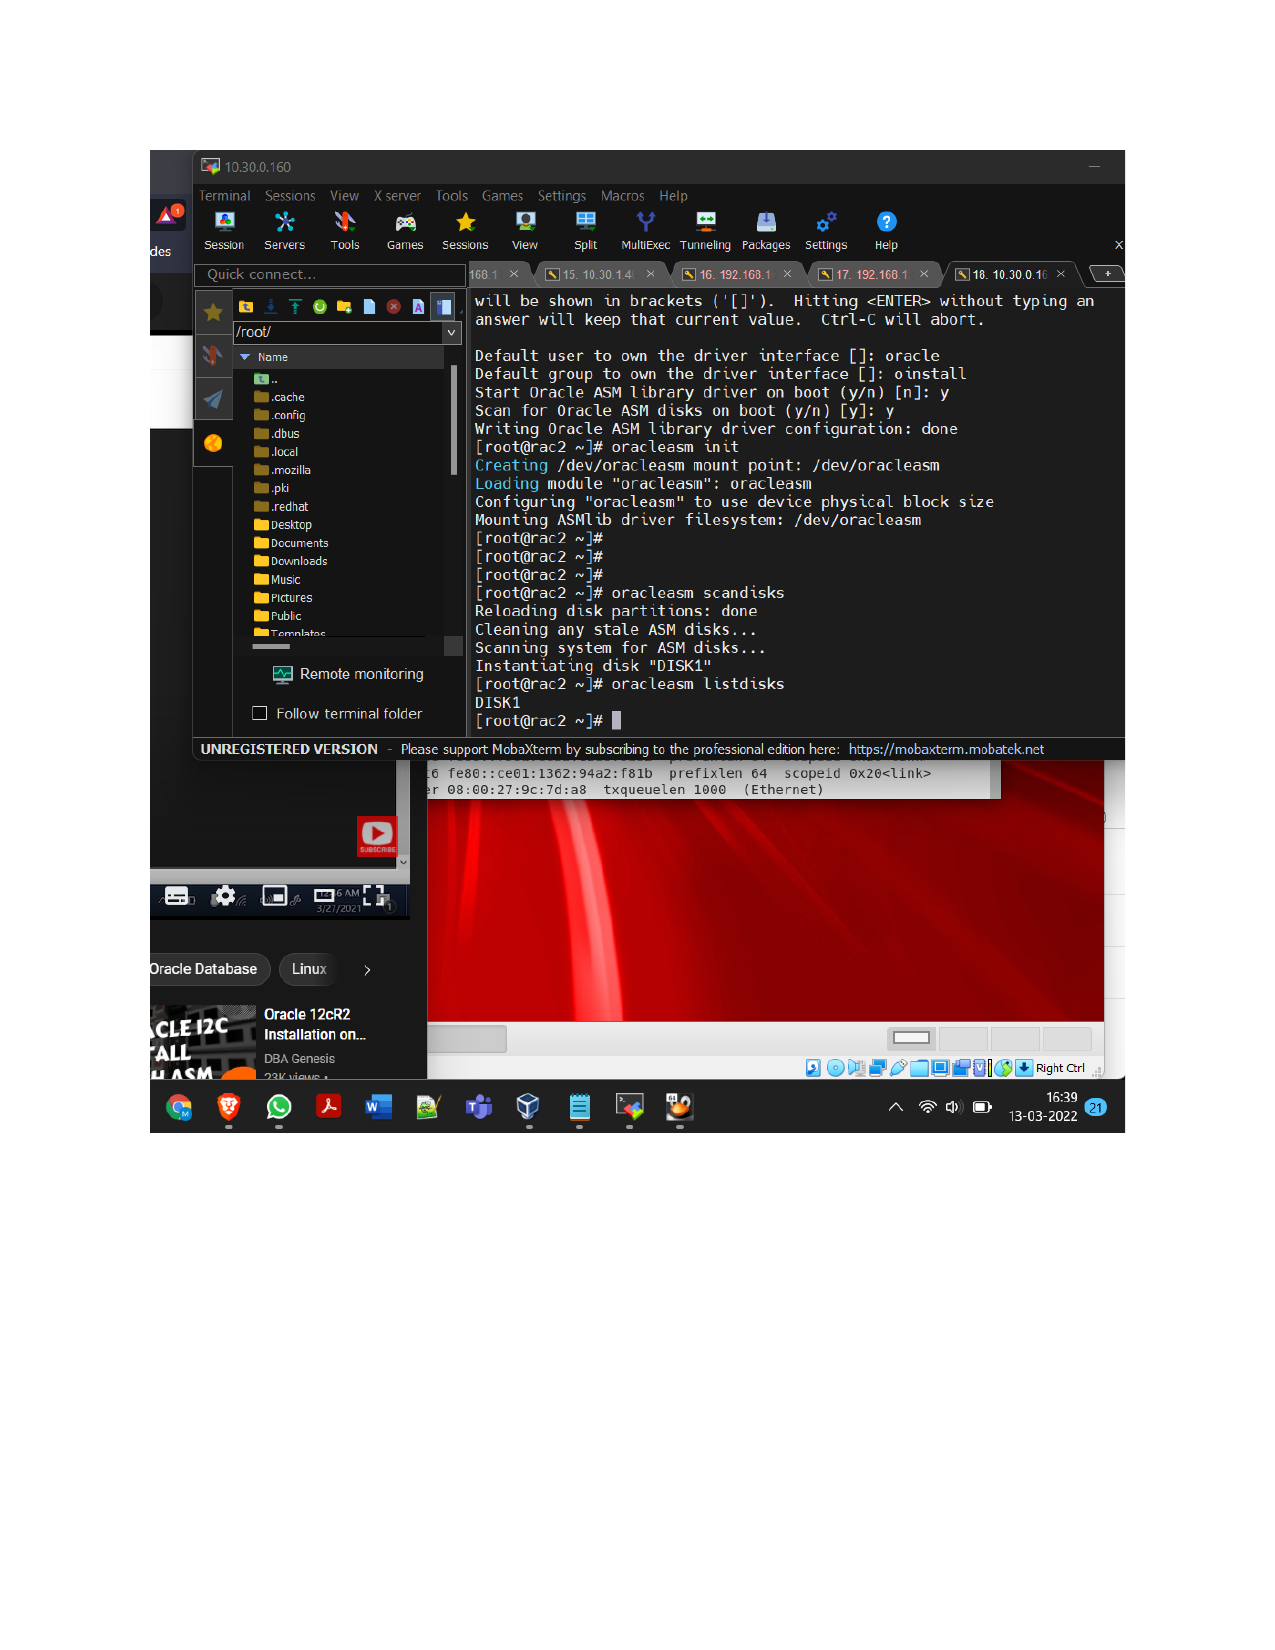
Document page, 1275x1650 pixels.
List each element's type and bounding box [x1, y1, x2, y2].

picture [150, 150, 1125, 1133]
